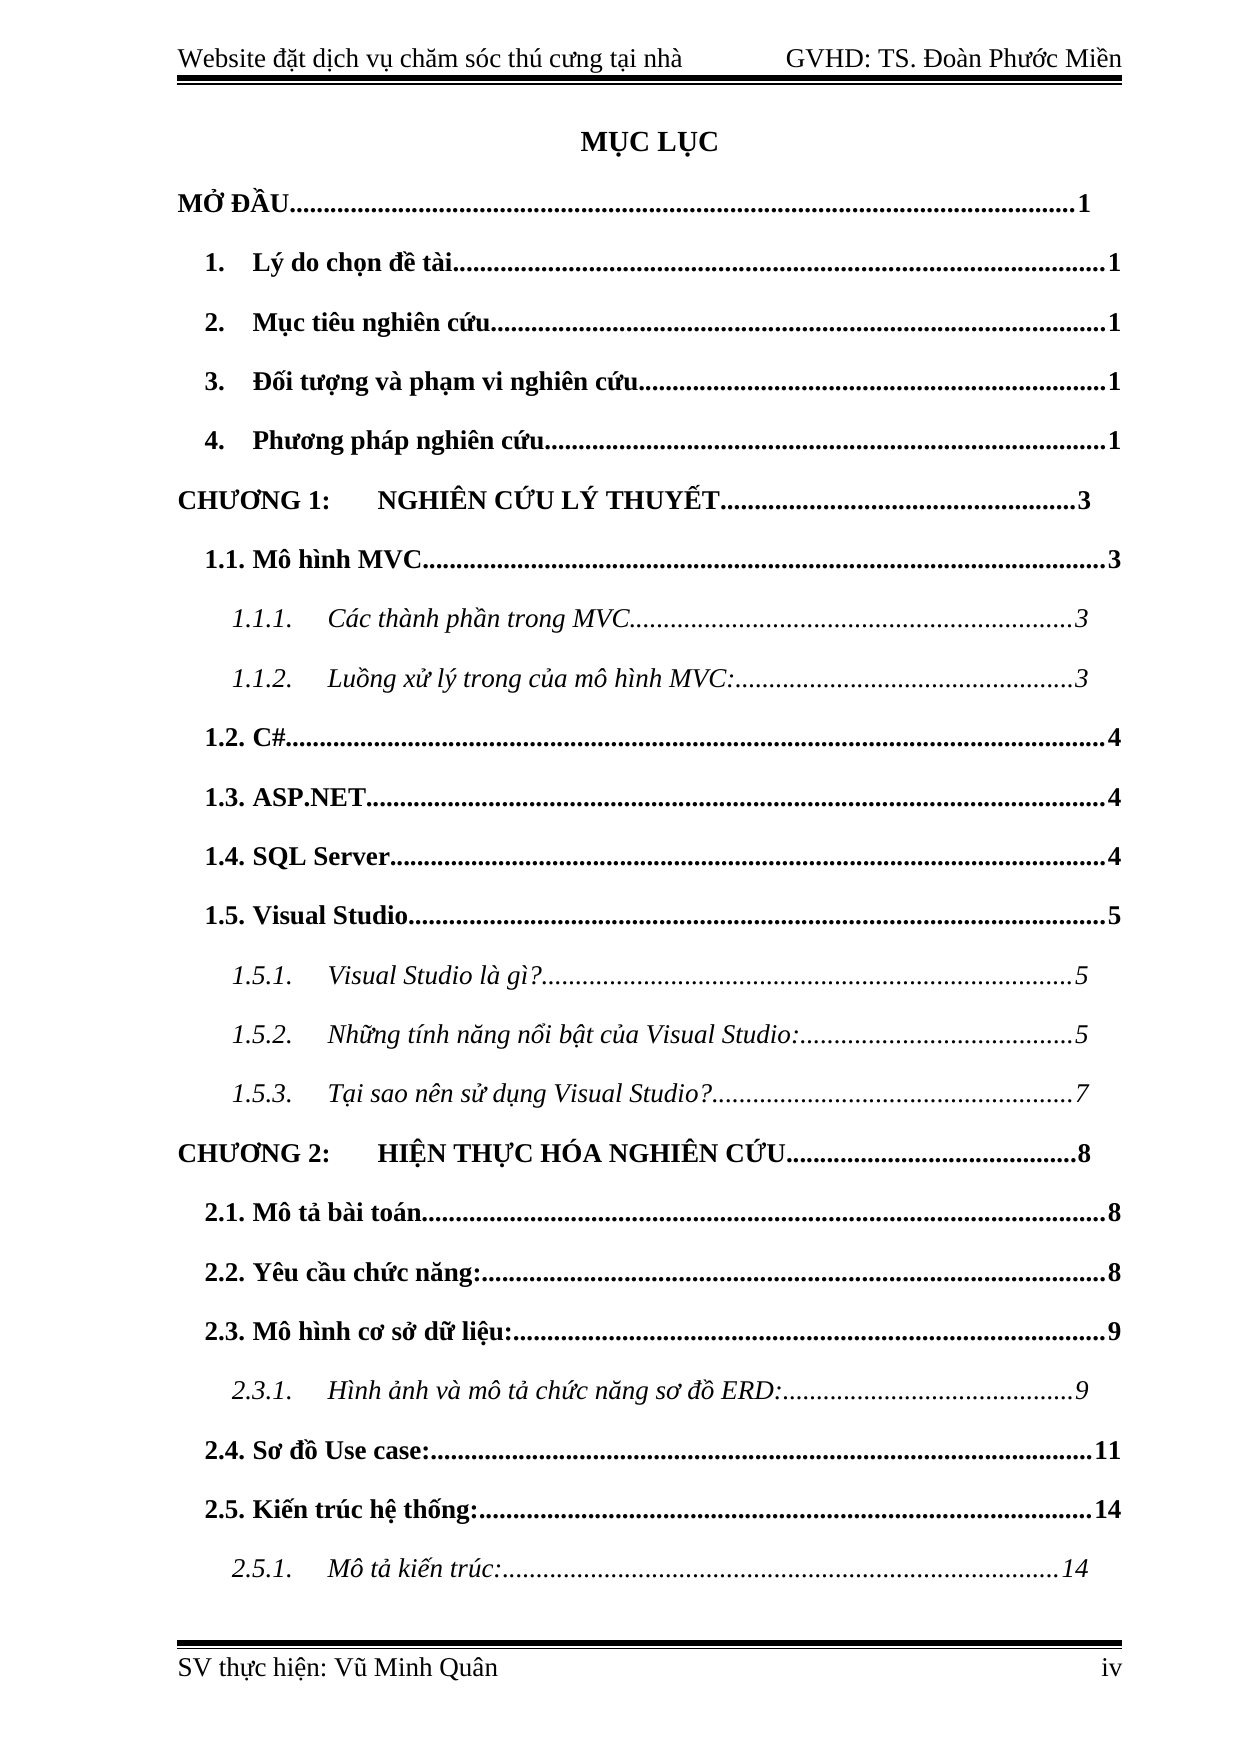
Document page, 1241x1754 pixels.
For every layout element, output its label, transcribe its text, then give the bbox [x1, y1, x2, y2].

text CHƯƠNG 1: NGHIÊN CỨU LÝ THUYẾT 3 [177, 484, 1122, 515]
text 2.5. Kiến trúc hệ thống: 14 [204, 1493, 1122, 1524]
text 4. Phương pháp nghiên cứu 1 [204, 424, 1122, 456]
text 1.5.1. Visual Studio là gì? 5 [232, 959, 1122, 990]
text 2.4. Sơ đồ Use case: 11 [204, 1434, 1122, 1465]
text 3. Đối tượng và phạm vi nghiên cứu 1 [204, 365, 1122, 396]
text 1.3. ASP.NET 4 [204, 781, 1122, 812]
text MỞ ĐẦU 1 [177, 187, 1122, 218]
text MỤC LỤC [177, 124, 1122, 158]
text 2. Mục tiêu nghiên cứu 1 [204, 306, 1122, 337]
text 1.1. Mô hình MVC 3 [204, 543, 1122, 574]
text 2.3.1. Hình ảnh và mô tả chức năng sơ đồ ERD: 9 [232, 1374, 1122, 1406]
text 1.5. Visual Studio 5 [204, 899, 1122, 931]
text 2.5.1. Mô tả kiến trúc: 14 [232, 1553, 1122, 1584]
text 1.1.1. Các thành phần trong MVC 3 [232, 603, 1122, 634]
text 1.5.2. Những tính năng nổi bật của Visual Studio: 5 [232, 1018, 1122, 1049]
text 2.1. Mô tả bài toán 8 [204, 1196, 1122, 1227]
text 1.1.2. Luồng xử lý trong của mô hình MVC: 3 [232, 662, 1122, 693]
text 1.2. C# 4 [204, 721, 1122, 752]
text CHƯƠNG 2: HIỆN THỰC HÓA NGHIÊN CỨU 8 [177, 1137, 1122, 1168]
text 1. Lý do chọn đề tài 1 [204, 246, 1122, 277]
text 1.4. SQL Server 4 [204, 840, 1122, 871]
text 2.2. Yêu cầu chức năng: 8 [204, 1256, 1122, 1287]
text 2.3. Mô hình cơ sở dữ liệu: 9 [204, 1315, 1122, 1346]
text 1.5.3. Tại sao nên sử dụng Visual Studio? 7 [232, 1078, 1122, 1109]
